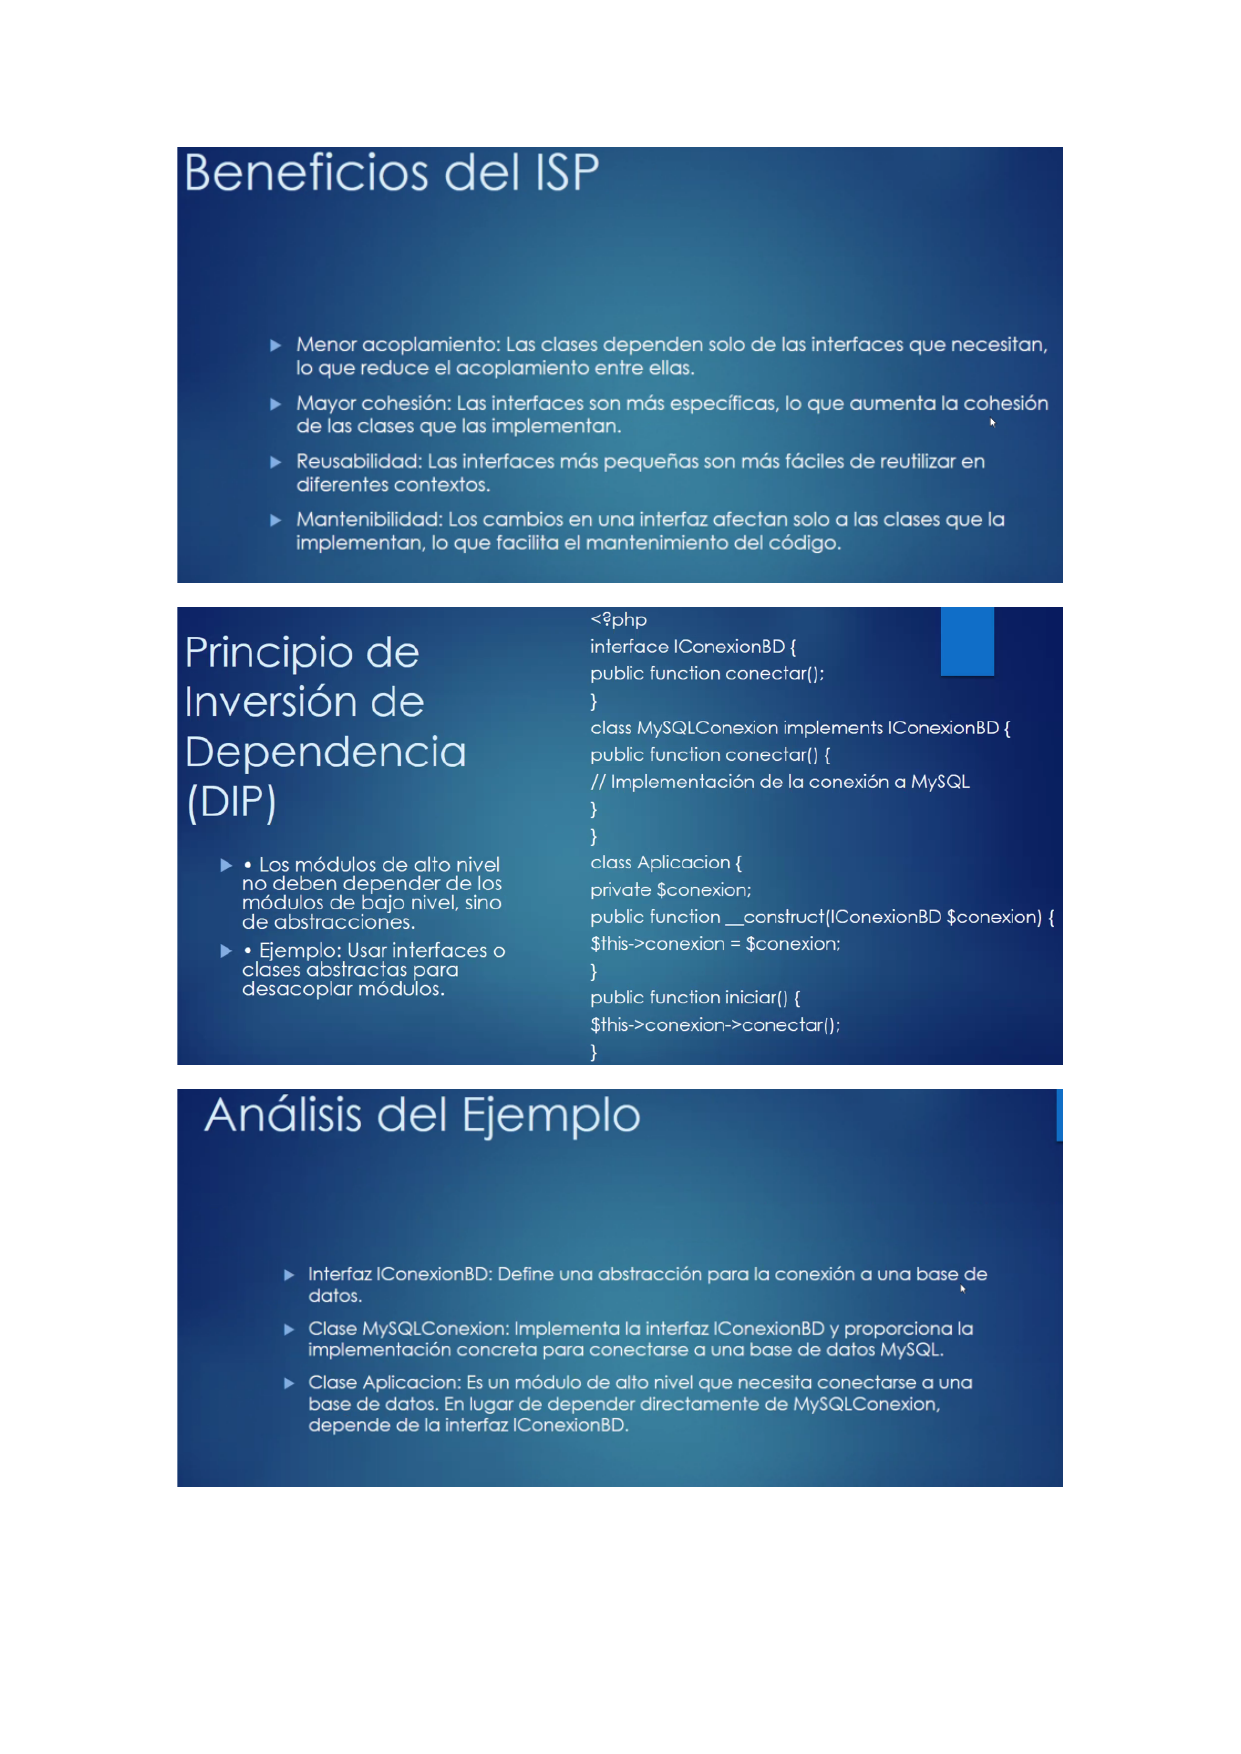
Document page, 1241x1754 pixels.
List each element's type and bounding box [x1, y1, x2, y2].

picture [177, 147, 1063, 583]
picture [177, 1089, 1063, 1487]
picture [177, 607, 1063, 1065]
